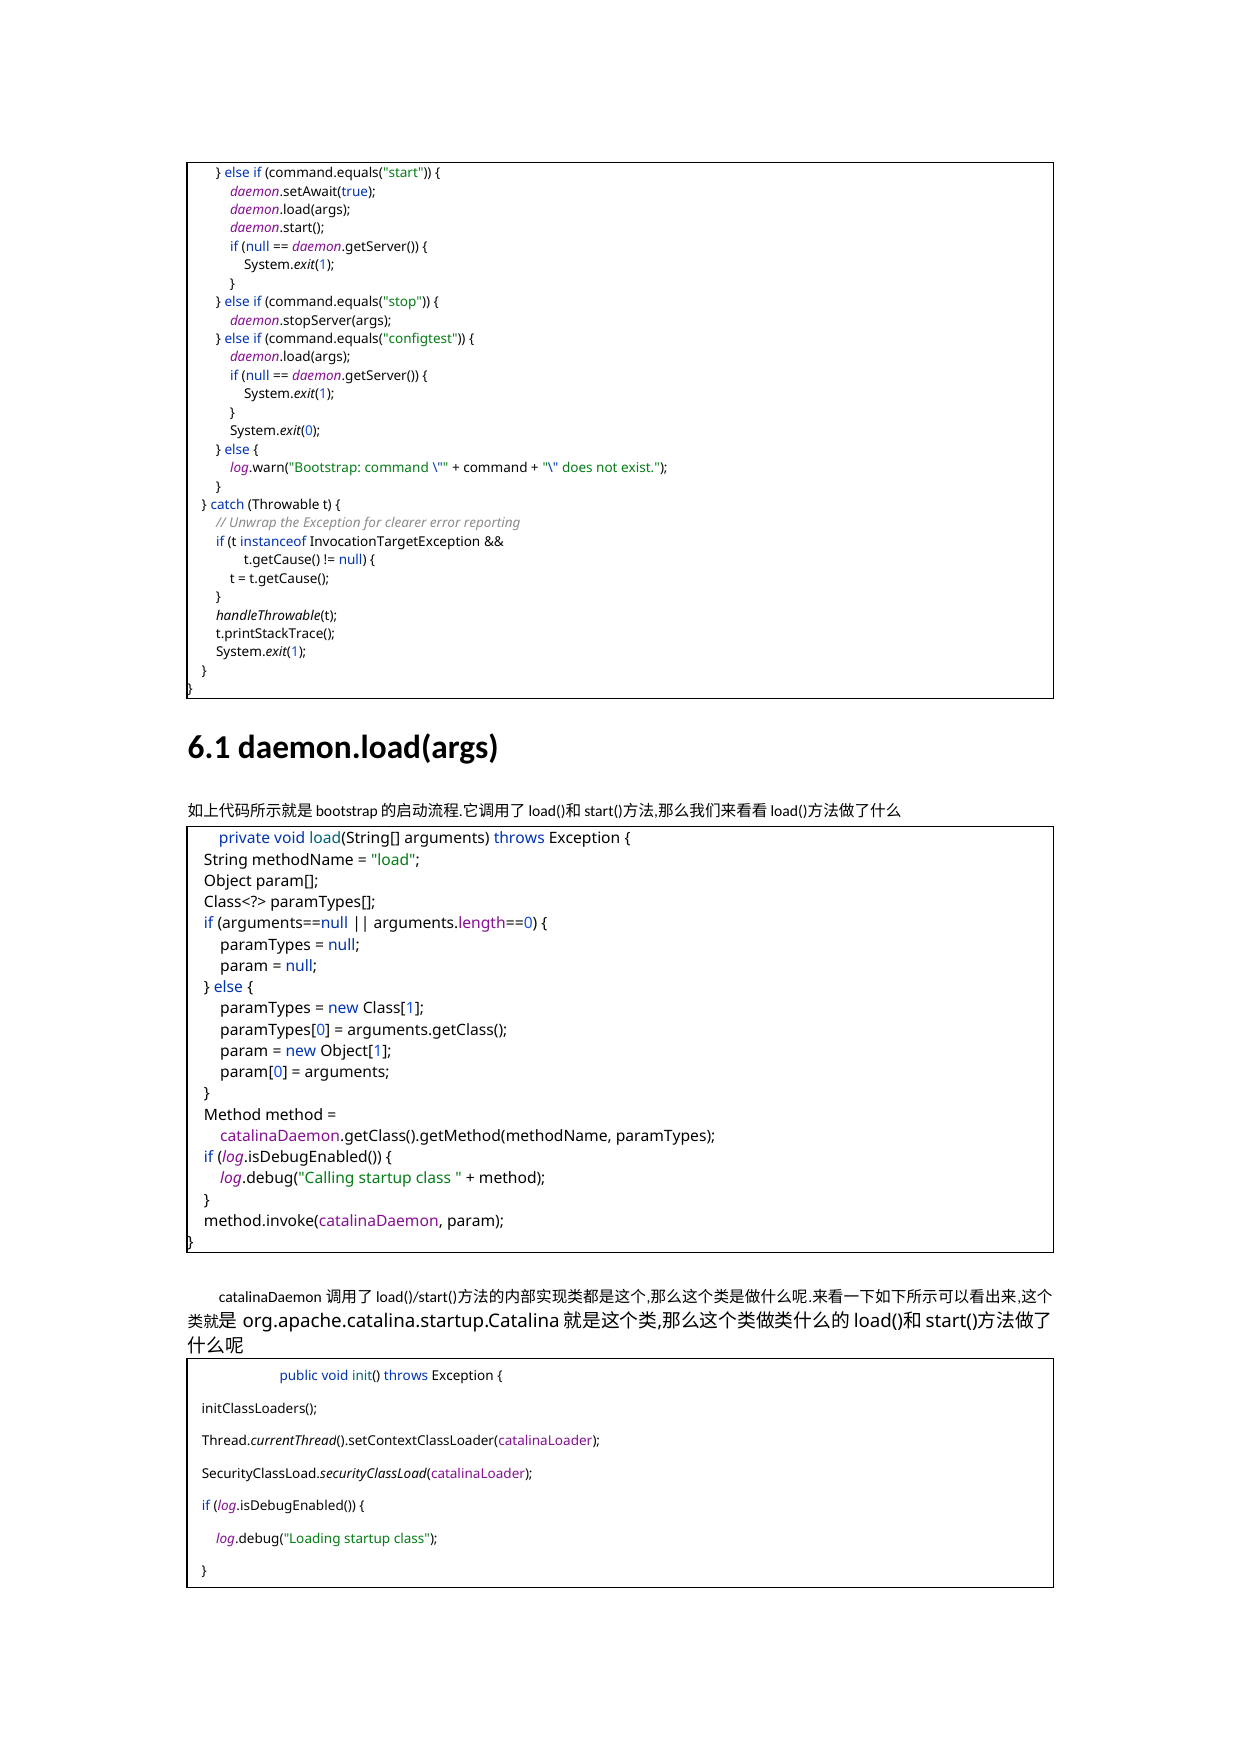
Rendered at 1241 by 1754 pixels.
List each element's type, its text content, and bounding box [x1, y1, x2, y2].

subtitle 6.1 daemon.load(args) [187, 726, 1053, 767]
text 如上代码所示就是bootstrap的启动流程.它调用了load()和start()方法,那么我们来看看load()方法做了什么 [187, 794, 1053, 826]
text private void load(String[] arguments) throws Exception { String methodName = "load"; Object param[]; Class<?> paramTypes[]; if (arguments==null || arguments.length==0) { paramTypes = null; param = null; } else { paramTypes = new Class[1]; paramTypes[0] = arguments.getClass(); param = new Object[1]; param[0] = arguments; } Method method = catalinaDaemon.getClass().getMethod(methodName, paramTypes); if (log.isDebugEnabled()) { log.debug("Calling startup class " + method); } method.invoke(catalinaDaemon, param); } [188, 827, 1053, 1252]
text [188, 163, 1053, 698]
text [188, 1359, 1053, 1587]
text catalinaDaemon 调用了load()/start()方法的内部实现类都是这个,那么这个类是做什么呢.来看一下如下所示可以看出来,这个类就是 org.apache.catalina.startup.Catalina就是这个类,那么这个类做类什么的load()和start()方法做了什么呢 [187, 1286, 1053, 1358]
picture [367, 1372, 372, 1380]
